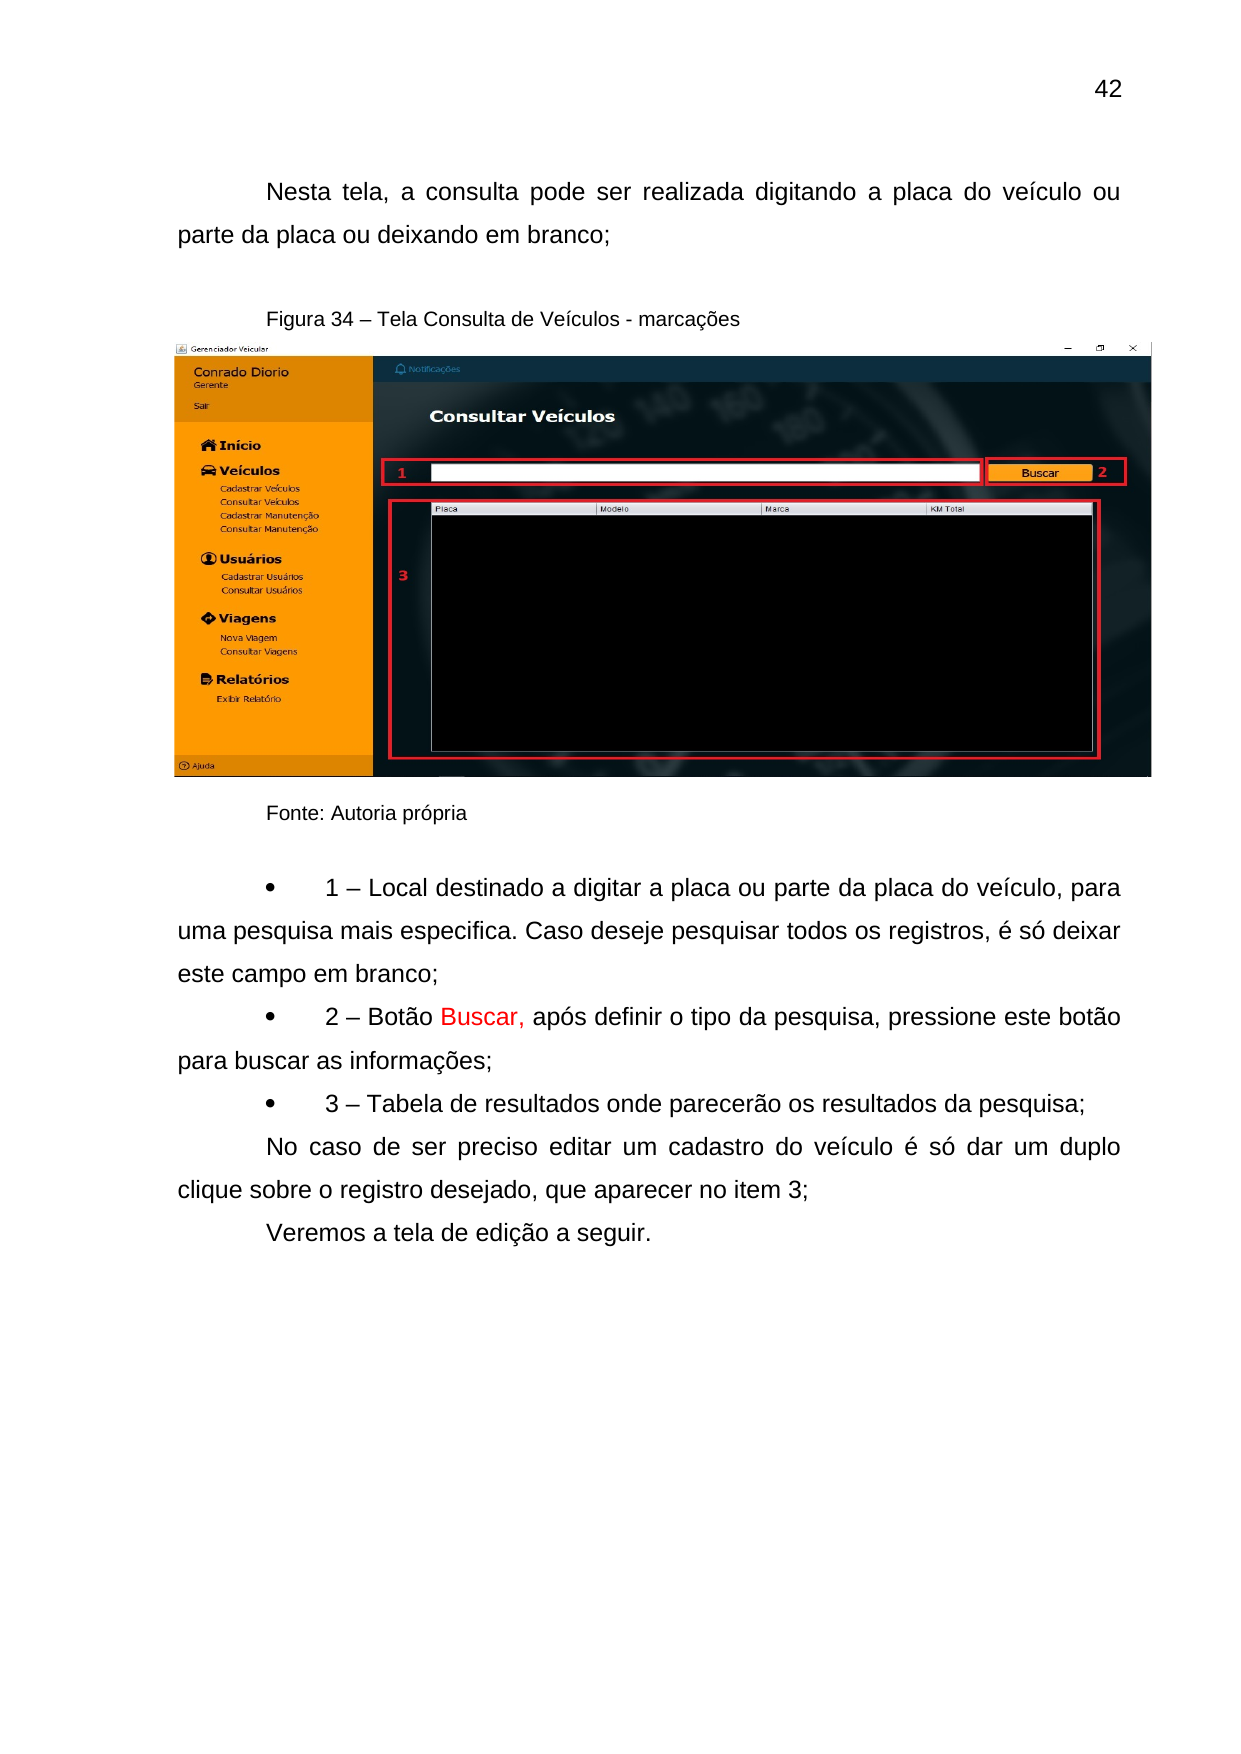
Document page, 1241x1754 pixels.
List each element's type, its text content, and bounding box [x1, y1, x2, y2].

text Fonte: Autoria própria [251, 777, 1122, 825]
text Veremos a tela de edição a seguir. [177, 1218, 1122, 1247]
list 3 – Tabela de resultados onde parecerão os resultados da pesquisa; [177, 1089, 1122, 1118]
picture [174, 342, 1152, 777]
list 2 – Botão Buscar, após definir o tipo da pesquisa, pressione este botão para buscar as informações; [177, 1002, 1122, 1074]
text No caso de ser preciso editar um cadastro do veículo é só dar um duplo clique sobre o registro desejado, que aparecer no item 3; [177, 1132, 1122, 1204]
list 1 – Local destinado a digitar a placa ou parte da placa do veículo, para uma pesquisa mais especifica. Caso deseje pesquisar todos os registros, é só deixar este campo em branco; [177, 873, 1122, 988]
text Nesta tela, a consulta pode ser realizada digitando a placa do veículo ou parte da placa ou deixando em branco; [177, 177, 1122, 249]
